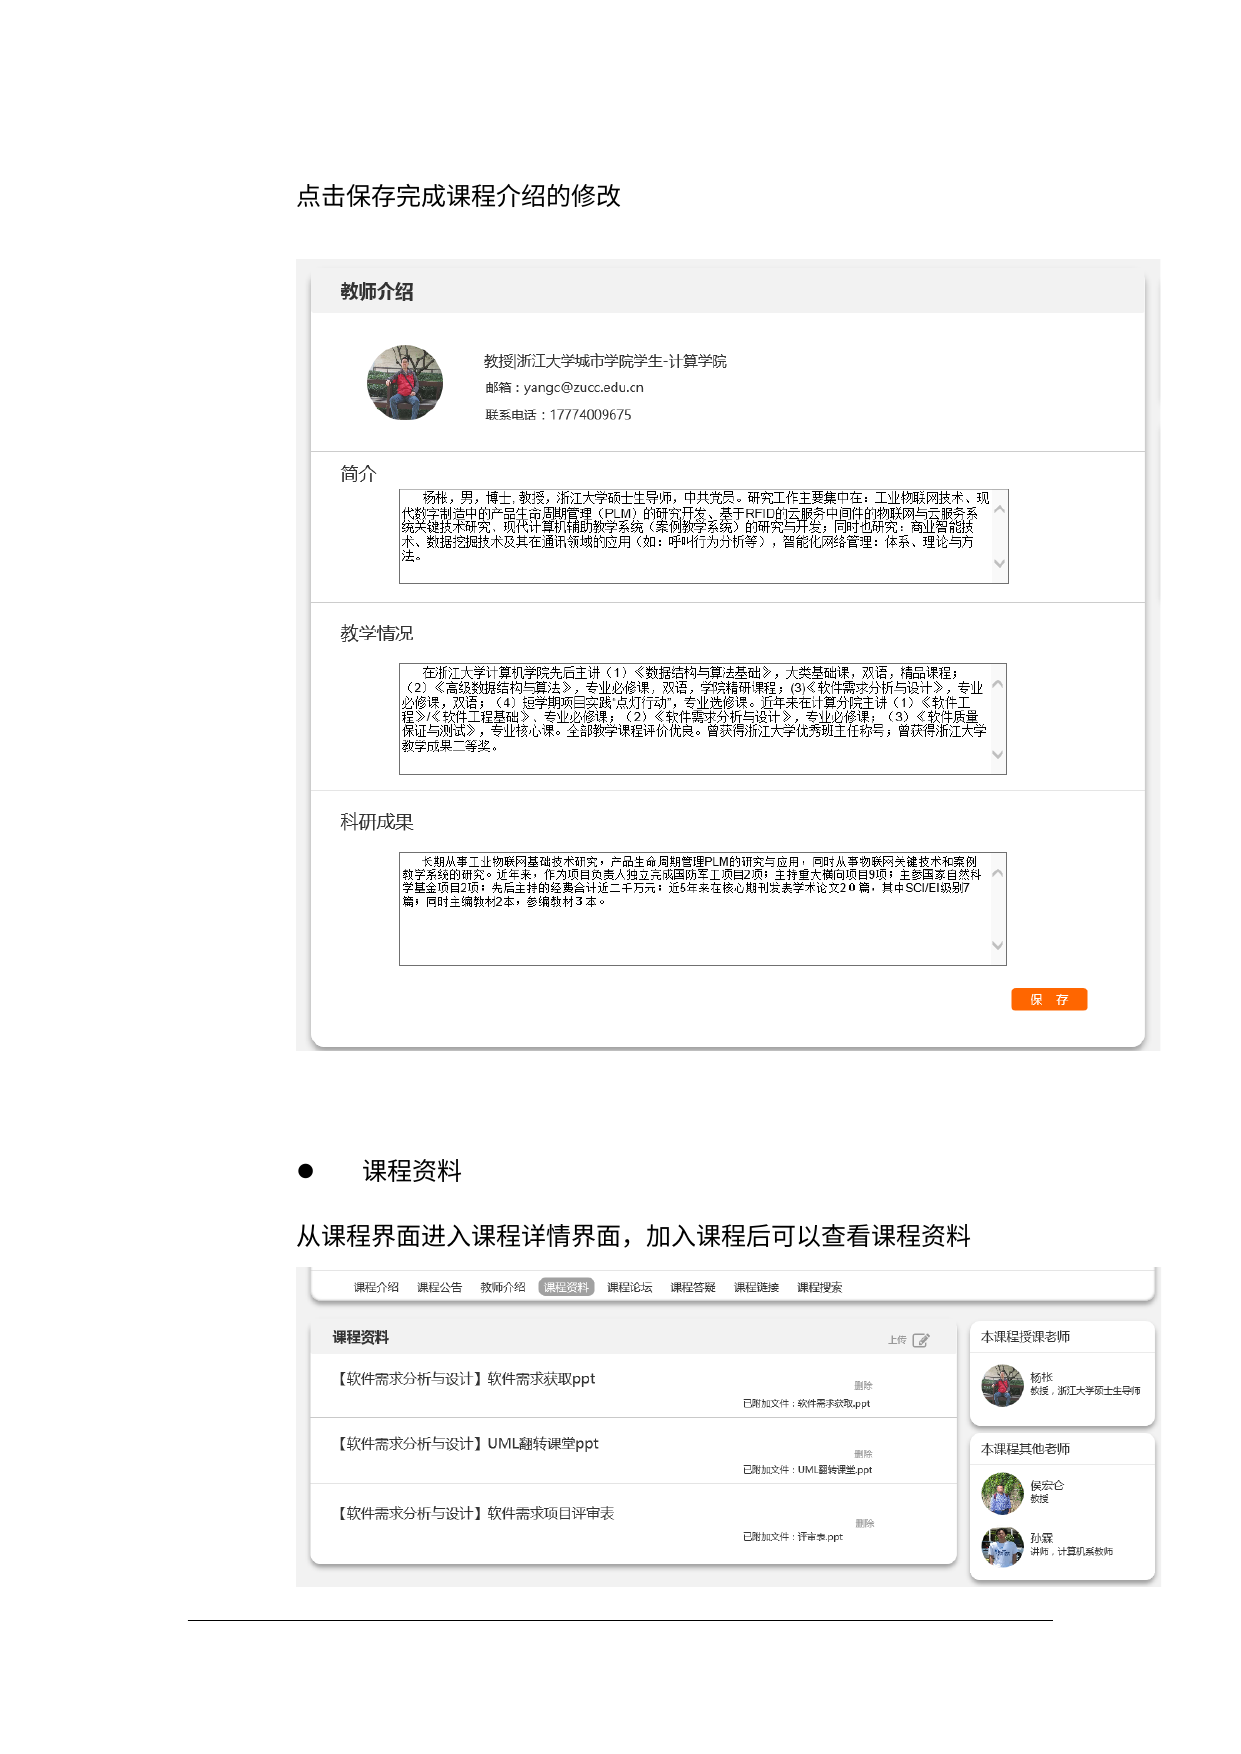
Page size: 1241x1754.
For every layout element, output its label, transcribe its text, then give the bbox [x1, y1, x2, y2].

text 从课程界面进入课程详情界面，加入课程后可以查看课程资料 [187, 1202, 1053, 1267]
subtitle 课程资料 [187, 1137, 1053, 1202]
picture [296, 1267, 1162, 1587]
text 点击保存完成课程介绍的修改 [187, 162, 1053, 227]
picture [296, 259, 1161, 1051]
